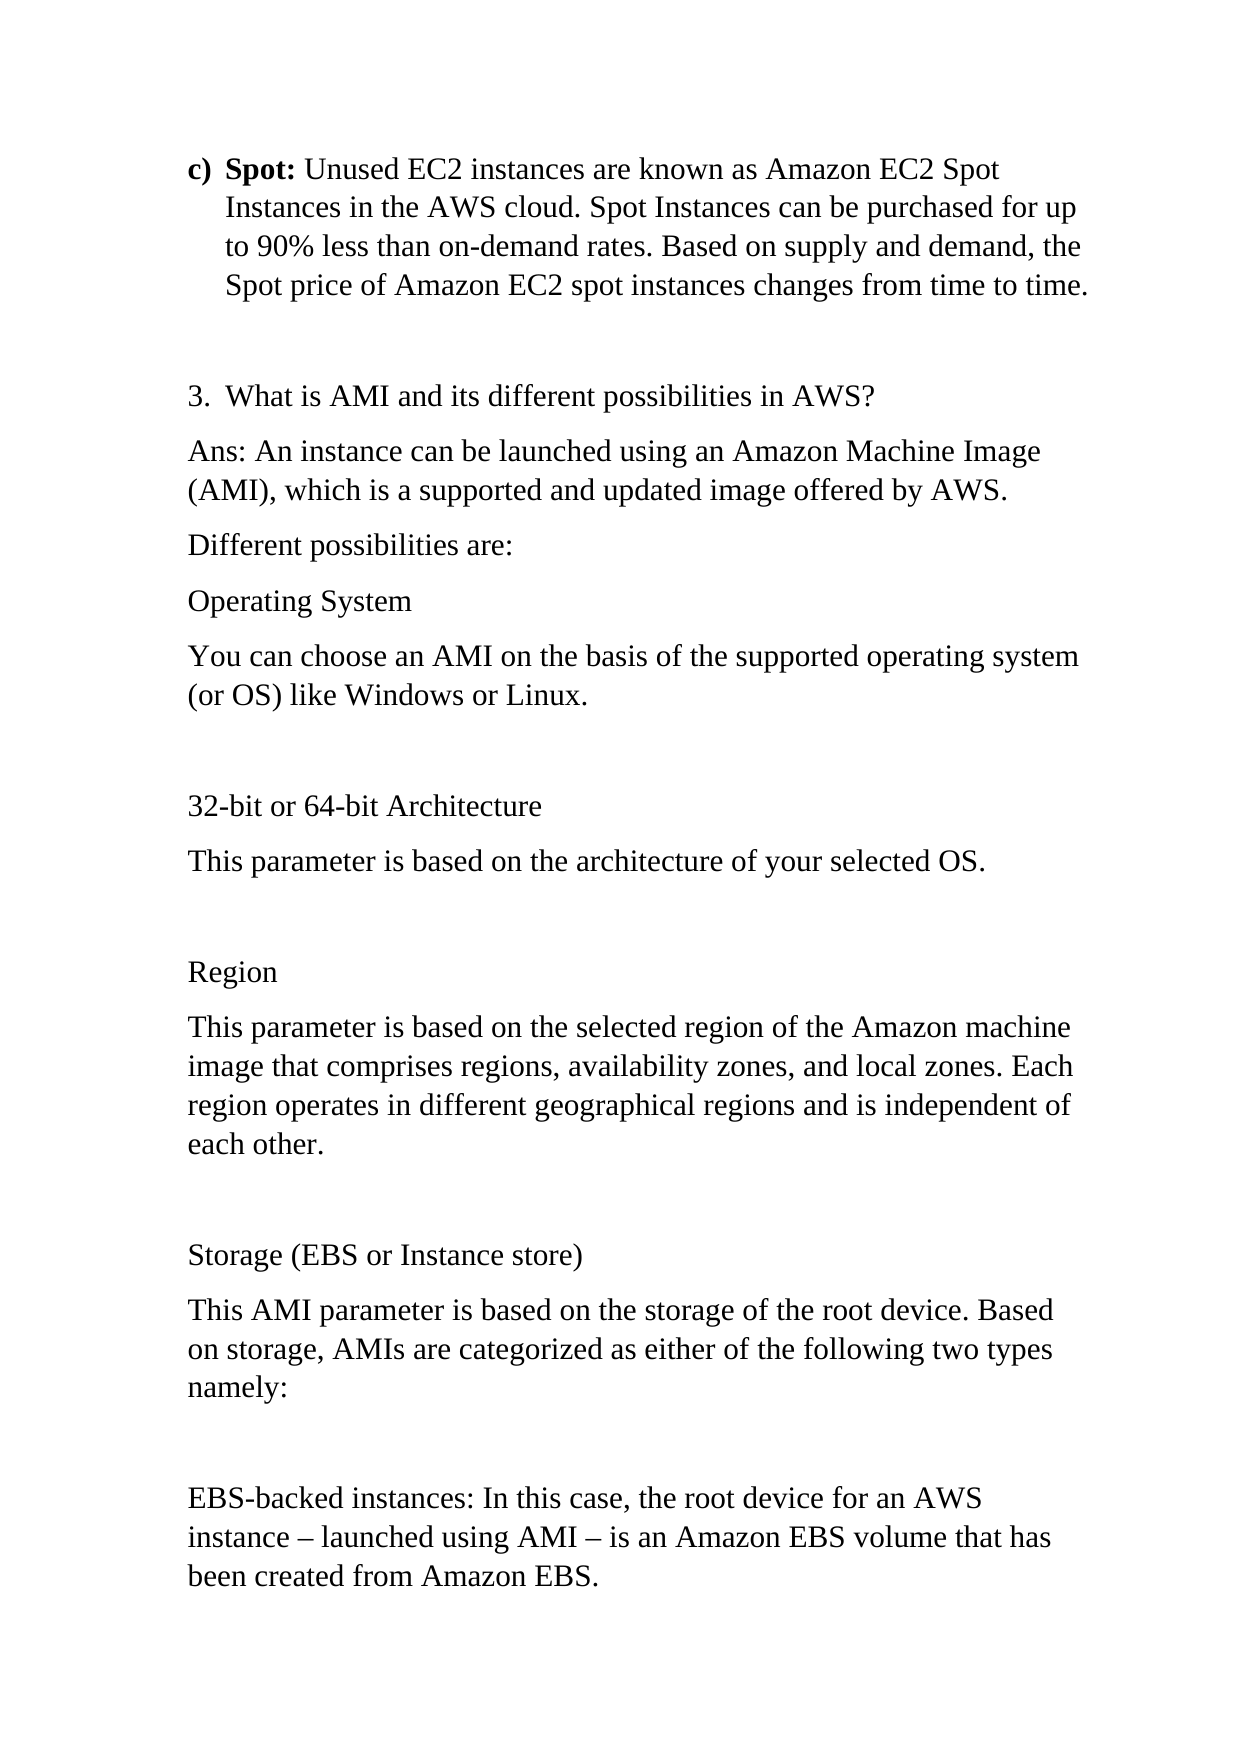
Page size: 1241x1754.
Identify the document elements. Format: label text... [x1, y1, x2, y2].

list Spot: Unused EC2 instances are known as Amazon EC2 Spot Instances in the AWS cloud. Spot Instances can be purchased for up to 90% less than on-demand rates. Based on supply and demand, the Spot price of Amazon EC2 spot instances changes from time to time. [187, 150, 1090, 302]
text Operating System [187, 582, 1090, 618]
text This parameter is based on the selected region of the Amazon machine image that comprises regions, availability zones, and local zones. Each region operates in different geographical regions and is independent of each other. [187, 1009, 1090, 1161]
text Ans: An instance can be launched using an Amazon Machine Image (AMI), which is a supported and updated image offered by AWS. [187, 432, 1090, 507]
text Region [187, 953, 1090, 989]
text 32-bit or 64-bit Architecture [187, 787, 1090, 823]
text This AMI parameter is based on the storage of the root device. Based on storage, AMIs are categorized as either of the following two types namely: [187, 1291, 1090, 1405]
text Storage (EBS or Instance store) [187, 1236, 1090, 1272]
text This parameter is based on the architecture of your selected OS. [187, 842, 1090, 878]
list What is AMI and its different possibilities in AWS? [187, 377, 1090, 413]
text EBS-backed instances: In this case, the root device for an AWS instance – launched using AMI – is an Amazon EBS volume that has been created from Amazon EBS. [187, 1479, 1090, 1593]
text Different possibilities are: [187, 527, 1090, 563]
text You can choose an AMI on the basis of the supported operating system (or OS) like Windows or Linux. [187, 637, 1090, 712]
